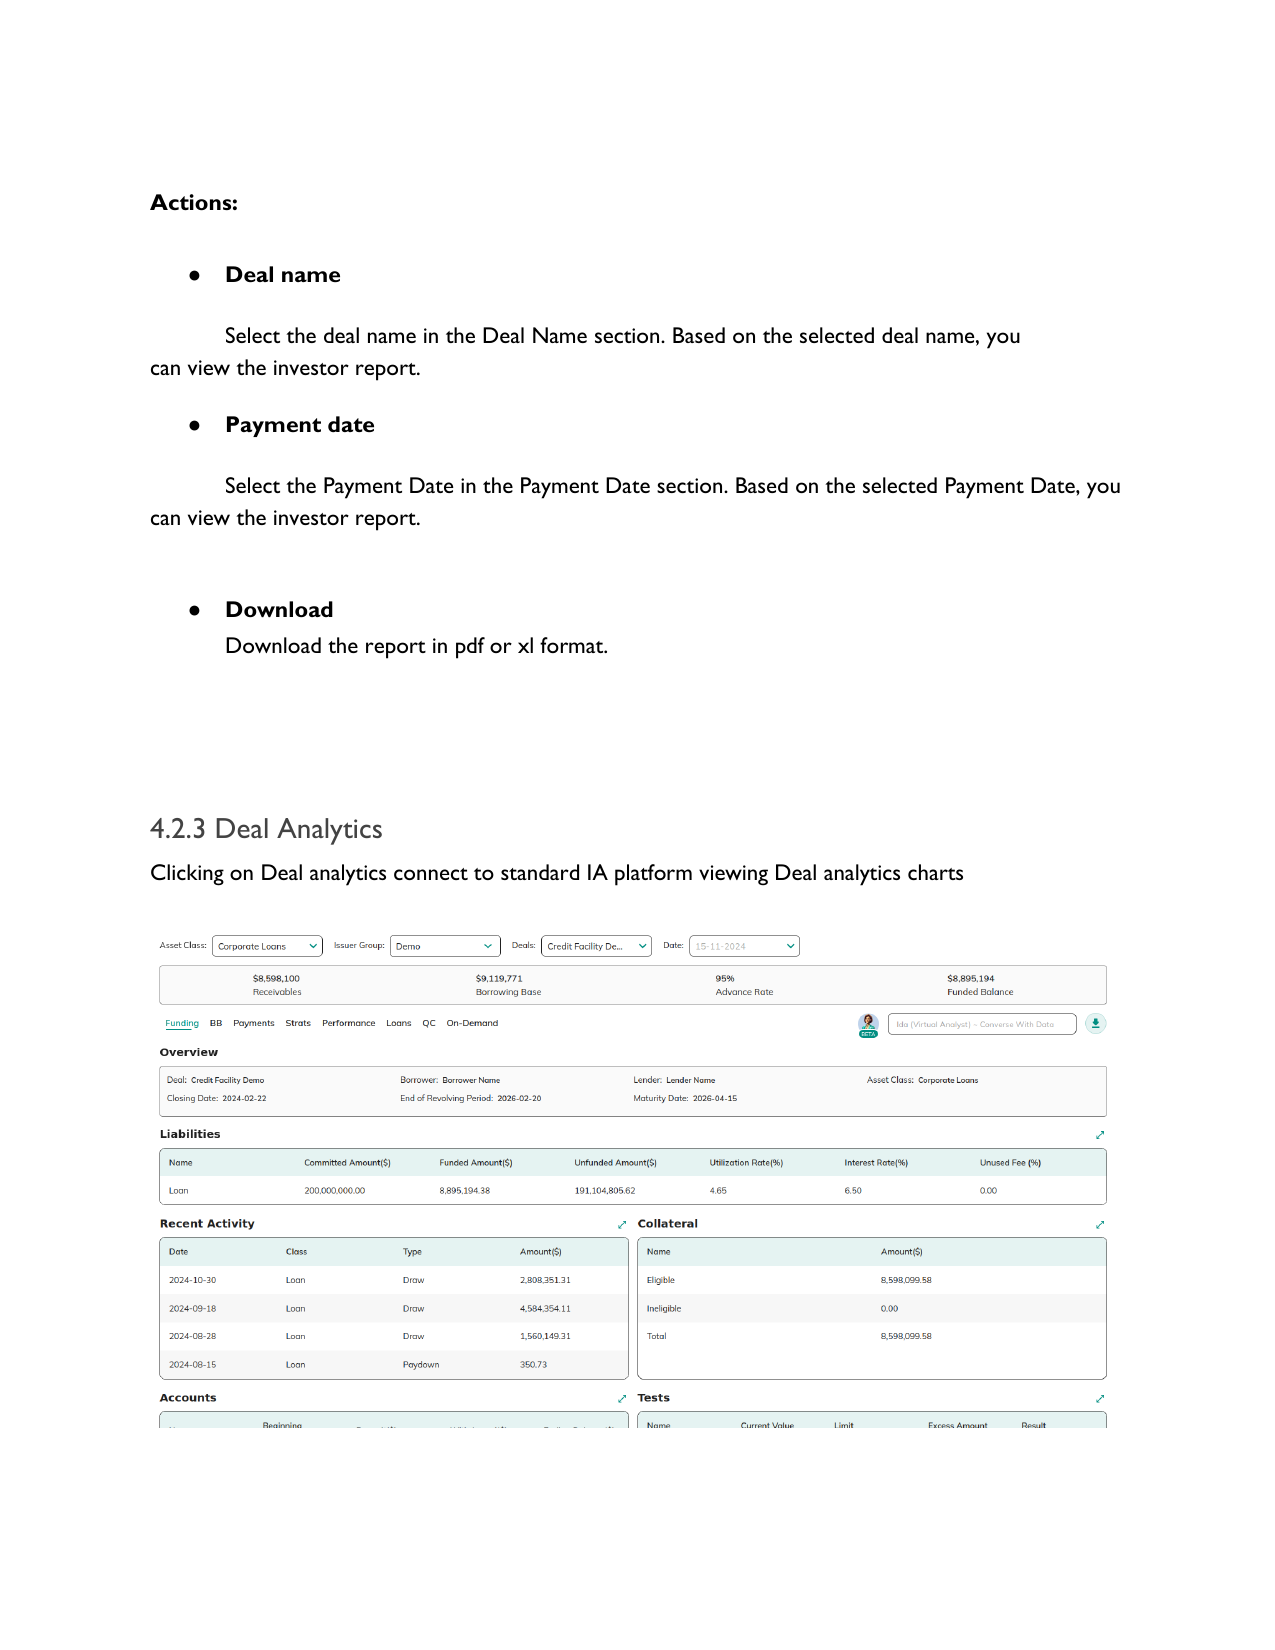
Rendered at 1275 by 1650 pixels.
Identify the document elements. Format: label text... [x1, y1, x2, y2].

list Deal name [187, 259, 1125, 290]
text Clicking on Deal analytics connect to standard IA platform viewing Deal analytics charts [150, 857, 1125, 888]
text Actions: [150, 186, 1125, 218]
list Payment date [187, 408, 1125, 440]
picture [150, 929, 1125, 1428]
subtitle 4.2.3 Deal Analytics [150, 808, 1125, 848]
text Download the report in pdf or xl format. [225, 630, 1125, 662]
text Select the Payment Date in the Payment Date section. Based on the selected Payment Date, you can view the investor report. [150, 469, 1125, 532]
list Download [187, 594, 1125, 625]
text Select the deal name in the Deal Name section. Based on the selected deal name, you can view the investor report. [150, 320, 1125, 383]
